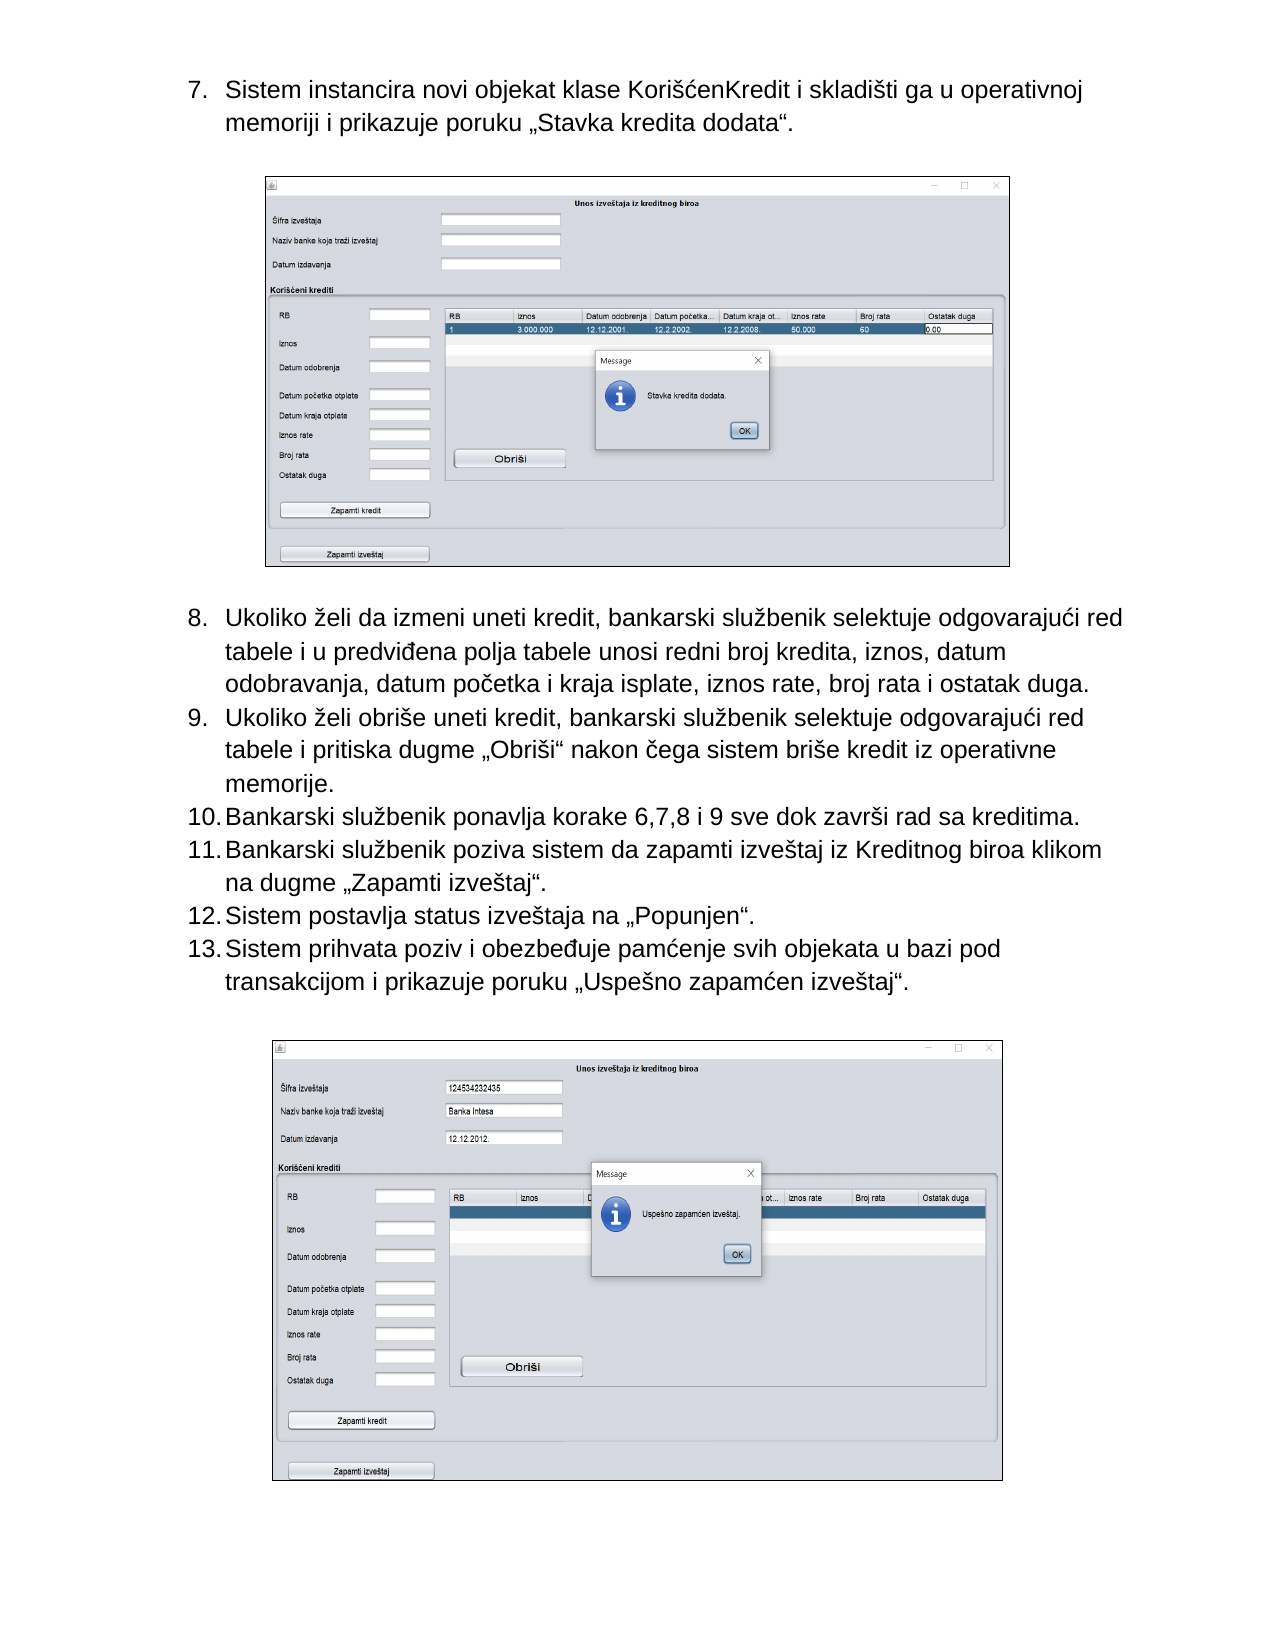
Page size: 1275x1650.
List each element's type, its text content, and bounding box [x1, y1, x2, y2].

list Bankarski službenik poziva sistem da zapamti izveštaj iz Kreditnog biroa klikom na dugme „Zapamti izveštaj“. [187, 834, 1125, 896]
list Sistem prihvata poziv i obezbeđuje pamćenje svih objekata u bazi pod transakcijom i prikazuje poruku „Uspešno zapamćen izveštaj“. [187, 934, 1125, 995]
list Sistem postavlja status izveštaja na „Popunjen“. [187, 901, 1125, 929]
list Ukoliko želi obriše uneti kredit, bankarski službenik selektuje odgovarajući red tabele i pritiska dugme „Obriši“ nakon čega sistem briše kredit iz operativne memorije. [187, 702, 1125, 797]
list Ukoliko želi da izmeni uneti kredit, bankarski službenik selektuje odgovarajući red tabele i u predviđena polja tabele unosi redni broj kredita, iznos, datum odobravanja, datum početka i kraja isplate, iznos rate, broj rata i ostatak duga. [187, 603, 1125, 698]
picture [266, 177, 1009, 566]
list Bankarski službenik ponavlja korake 6,7,8 i 9 sve dok završi rad sa kreditima. [187, 802, 1125, 830]
picture [273, 1041, 1002, 1480]
